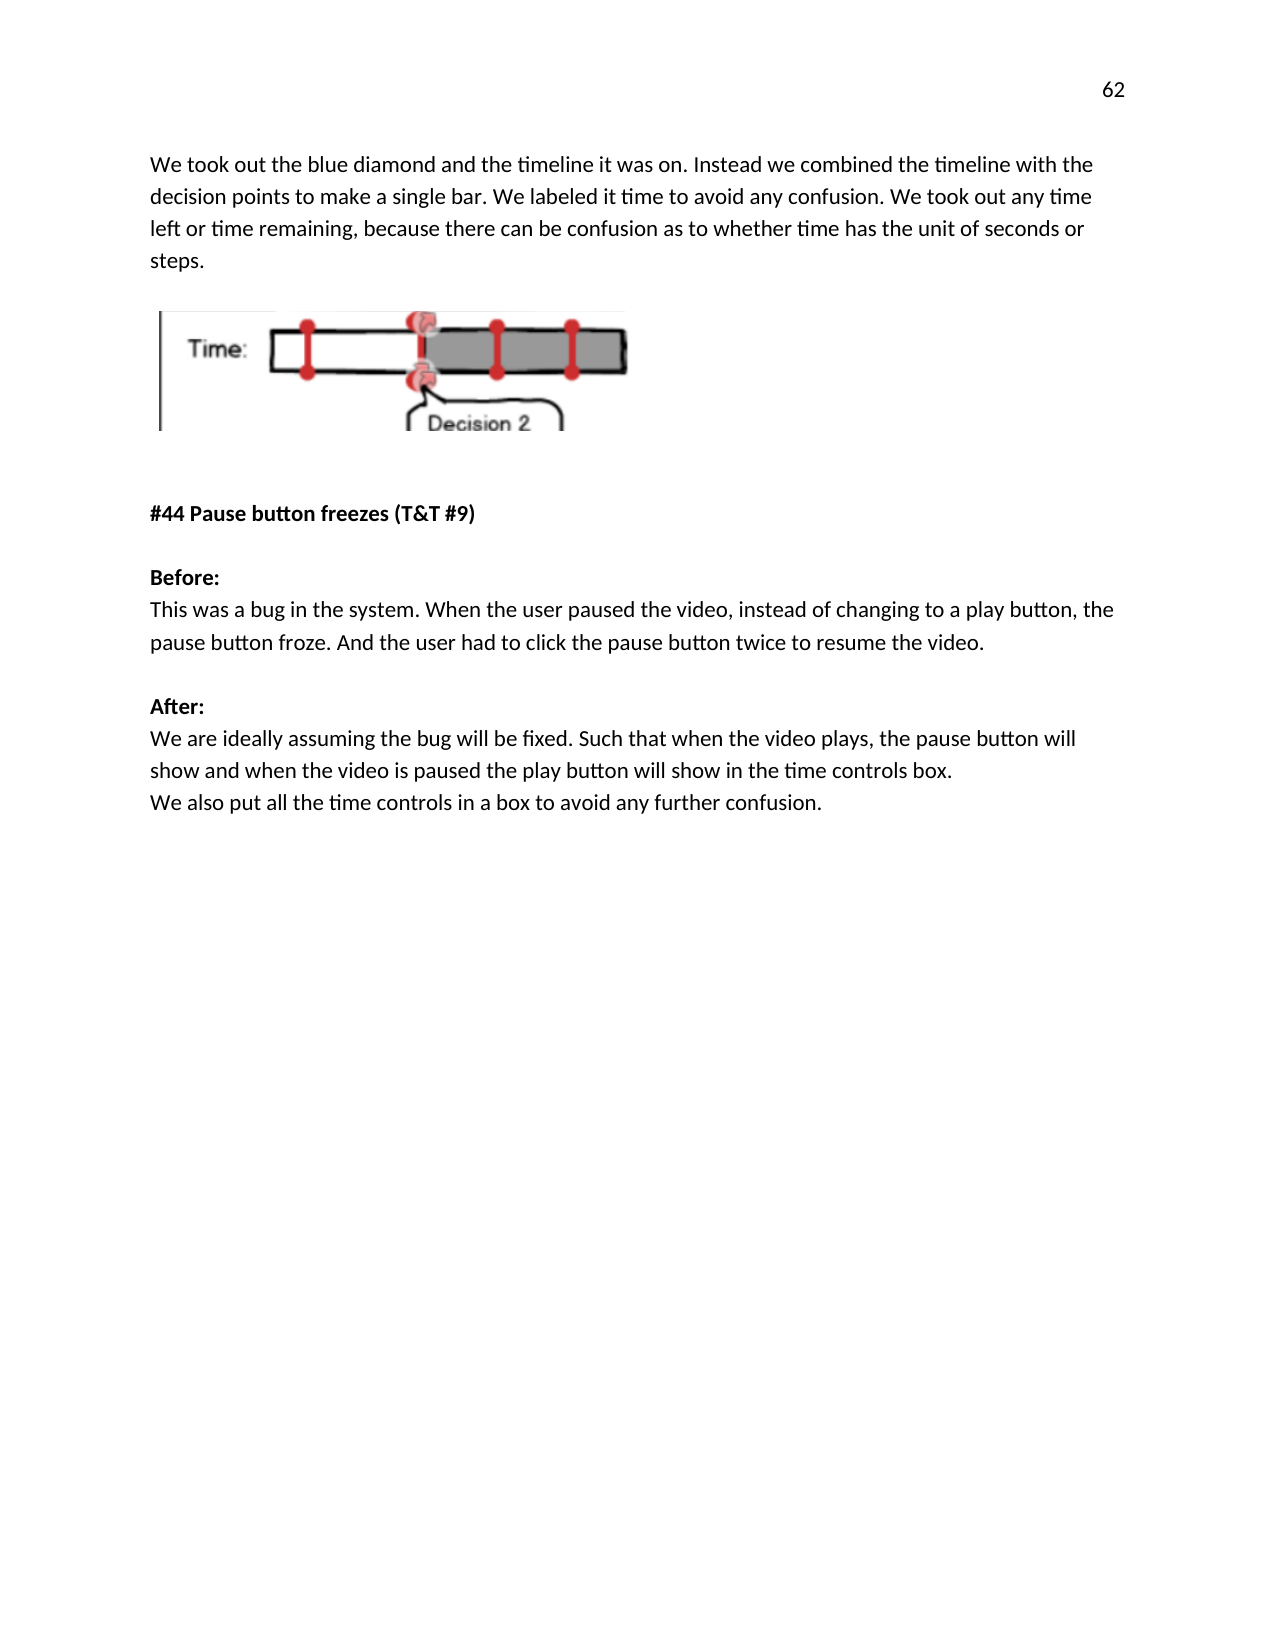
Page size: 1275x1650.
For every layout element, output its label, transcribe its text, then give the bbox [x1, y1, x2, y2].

text This was a bug in the system. When the user paused the video, instead of changing to a play button, the pause button froze. And the user had to click the pause button twice to resume the video. [150, 595, 1125, 656]
text Before: [150, 563, 1125, 591]
picture [150, 311, 647, 431]
text We also put all the time controls in a box to avoid any further confusion. [150, 788, 1125, 817]
text We took out the blue diamond and the timeline it was on. Instead we combined the timeline with the decision points to make a single bar. We labeled it time to avoid any confusion. We took out any time left or time remaining, because there can be confusion as to whether time has the unit of seconds or steps. [150, 150, 1125, 274]
text We are ideally assuming the bug will be fixed. Such that when the video plays, the pause button will show and when the video is paused the play button will show in the time controls box. [150, 724, 1125, 784]
text After: [150, 692, 1125, 720]
text #44 Pause button freezes (T&T #9) [150, 499, 1125, 527]
